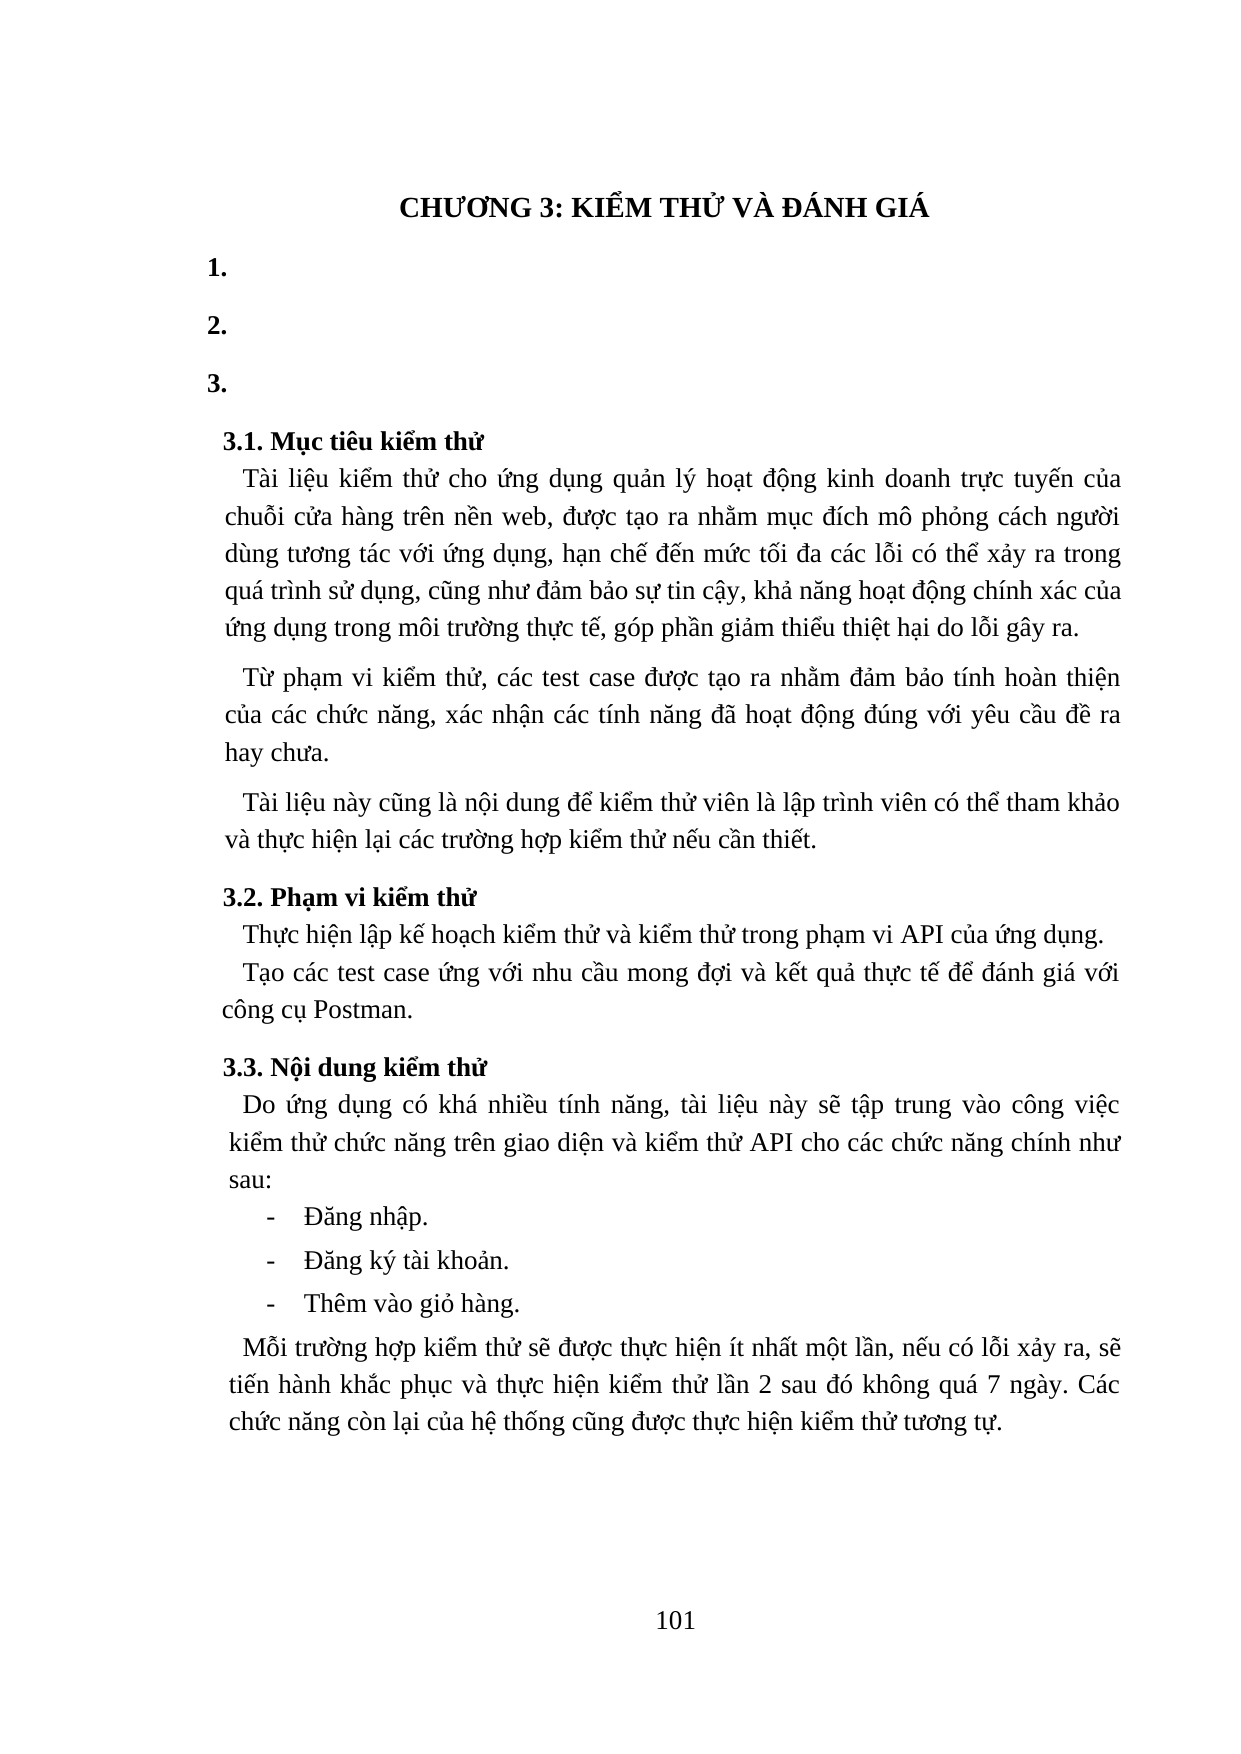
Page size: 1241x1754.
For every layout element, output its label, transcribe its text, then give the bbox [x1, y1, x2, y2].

subtitle Mục tiêu kiểm thử [223, 425, 1122, 456]
text Tài liệu này cũng là nội dung để kiểm thử viên là lập trình viên có thể tham khảo và thực hiện lại các trường hợp kiểm thử nếu cần thiết. [224, 786, 1122, 854]
list Đăng nhập. [266, 1200, 1122, 1231]
list Thêm vào giỏ hàng. [266, 1287, 1122, 1318]
list Đăng ký tài khoản. [266, 1244, 1122, 1275]
text Từ phạm vi kiểm thử, các test case được tạo ra nhằm đảm bảo tính hoàn thiện của các chức năng, xác nhận các tính năng đã hoạt động đúng với yêu cầu đề ra hay chưa. [224, 661, 1122, 767]
text Mỗi trường hợp kiểm thử sẽ được thực hiện ít nhất một lần, nếu có lỗi xảy ra, sẽ tiến hành khắc phục và thực hiện kiểm thử lần 2 sau đó không quá 7 ngày. Các chức năng còn lại của hệ thống cũng được thực hiện kiểm thử tương tự. [229, 1331, 1122, 1437]
text Tạo các test case ứng với nhu cầu mong đợi và kết quả thực tế để đánh giá với công cụ Postman. [222, 956, 1122, 1024]
text Do ứng dụng có khá nhiều tính năng, tài liệu này sẽ tập trung vào công việc kiểm thử chức năng trên giao diện và kiểm thử API cho các chức năng chính như sau: [229, 1088, 1122, 1194]
subtitle Phạm vi kiểm thử [223, 881, 1122, 912]
text Tài liệu kiểm thử cho ứng dụng quản lý hoạt động kinh doanh trực tuyến của chuỗi cửa hàng trên nền web, được tạo ra nhằm mục đích mô phỏng cách người dùng tương tác với ứng dụng, hạn chế đến mức tối đa các lỗi có thể xảy ra trong quá trình sử dụng, cũng như đảm bảo sự tin cậy, khả năng hoạt động chính xác của ứng dụng trong môi trường thực tế, góp phần giảm thiểu thiệt hại do lỗi gây ra. [224, 462, 1122, 643]
subtitle CHƯƠNG 3: KIỂM THỬ VÀ ĐÁNH GIÁ [207, 190, 1122, 223]
text Thực hiện lập kế hoạch kiểm thử và kiểm thử trong phạm vi API của ứng dụng. [222, 918, 1122, 949]
subtitle Nội dung kiểm thử [223, 1051, 1122, 1082]
